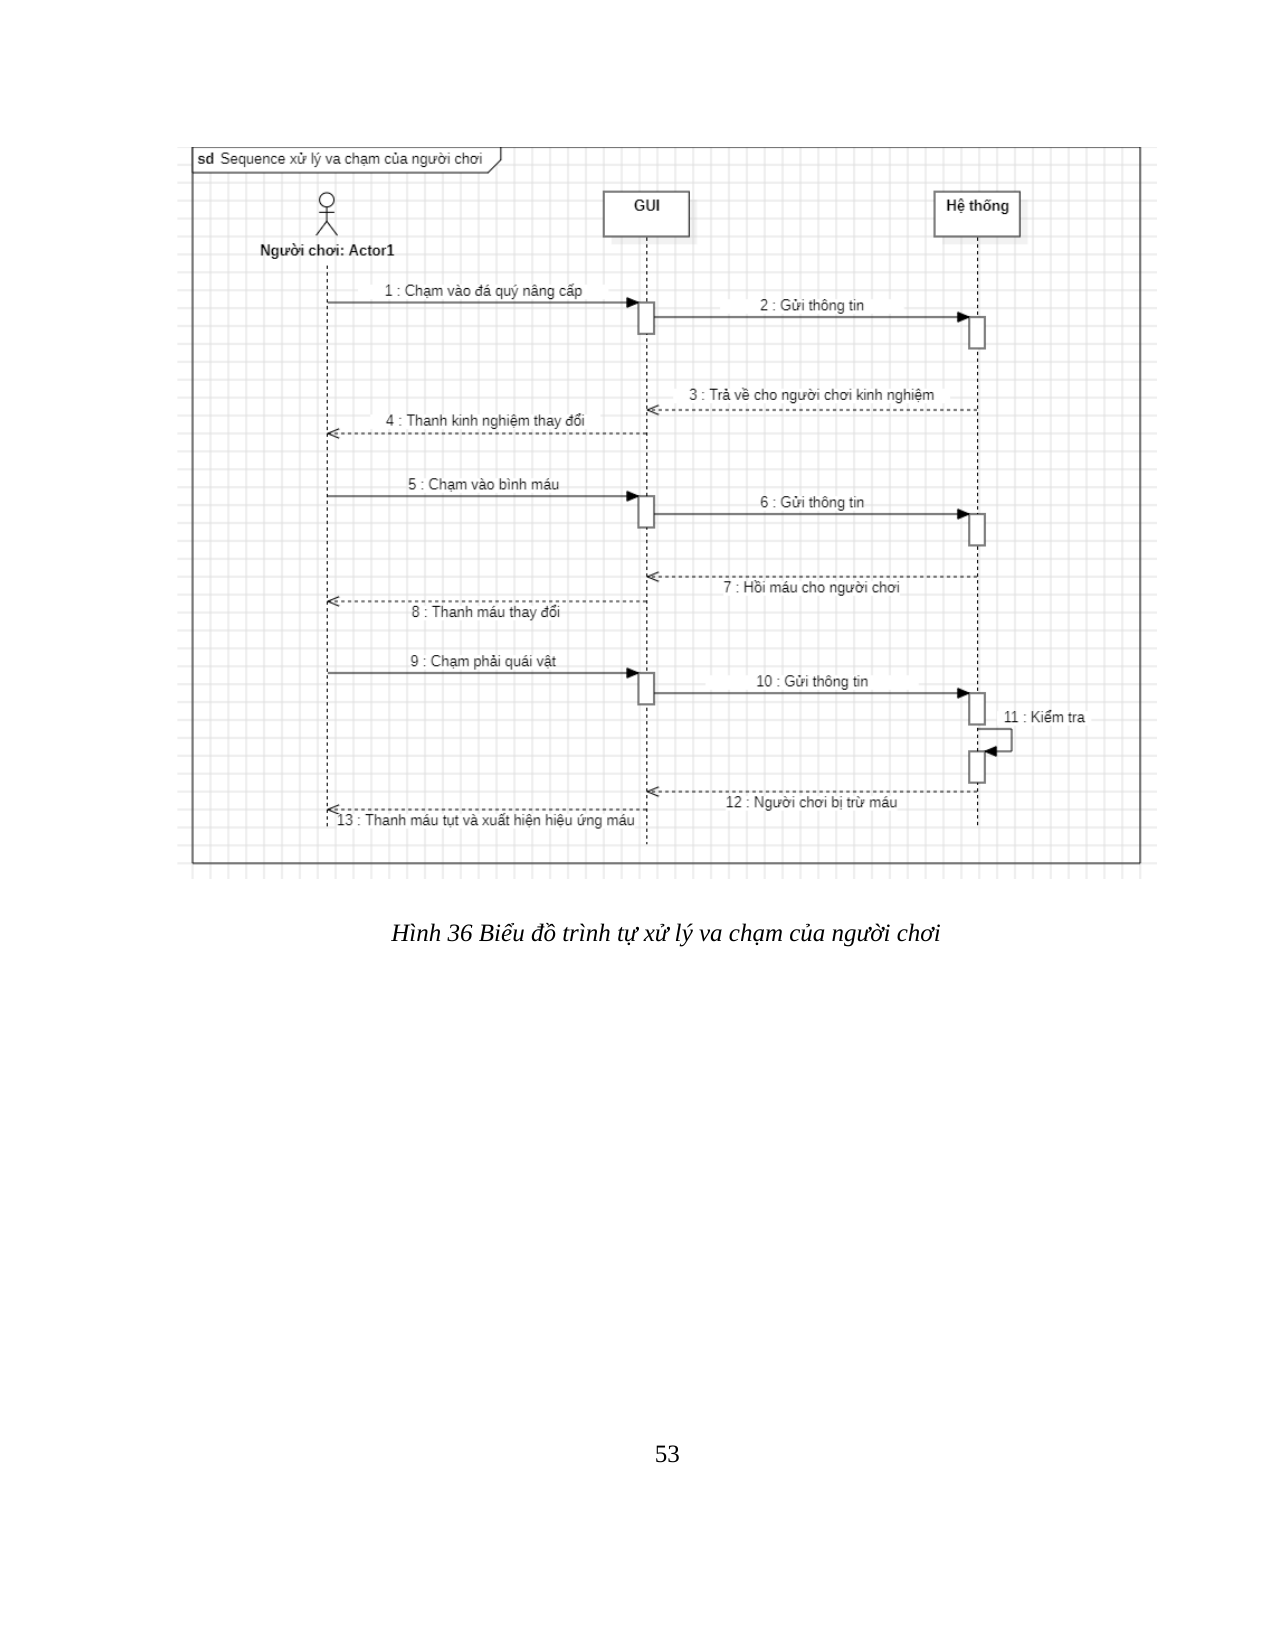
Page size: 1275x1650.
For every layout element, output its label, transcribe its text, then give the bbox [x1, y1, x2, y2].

text Hình 36 Biểu đồ trình tự xử lý va chạm của người chơi [177, 918, 1157, 946]
picture [177, 147, 1157, 879]
